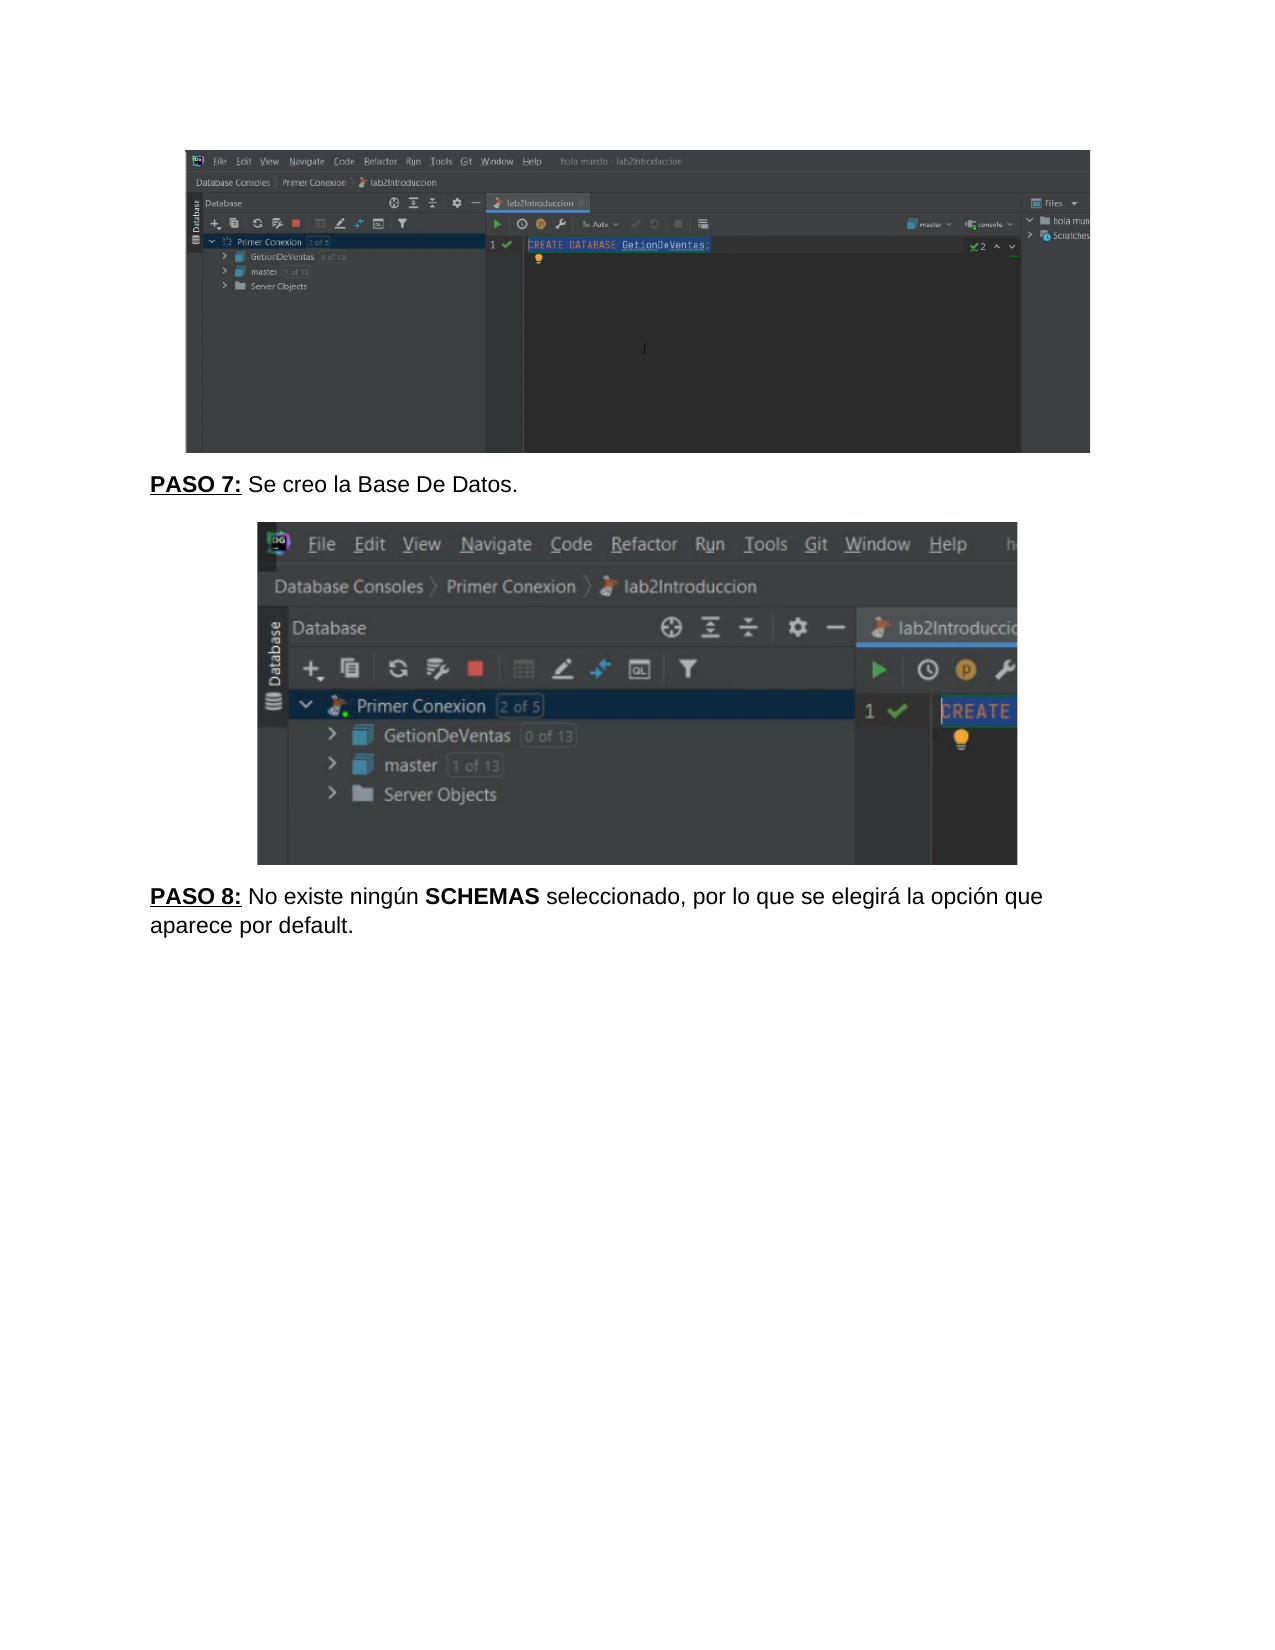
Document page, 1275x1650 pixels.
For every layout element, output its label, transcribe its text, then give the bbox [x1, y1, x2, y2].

picture [184, 150, 1091, 453]
picture [257, 522, 1018, 865]
text PASO 7: Se creo la Base De Datos. [150, 471, 1125, 498]
text PASO 8: No existe ningún SCHEMAS seleccionado, por lo que se elegirá la opción que aparece por default. [150, 883, 1125, 938]
